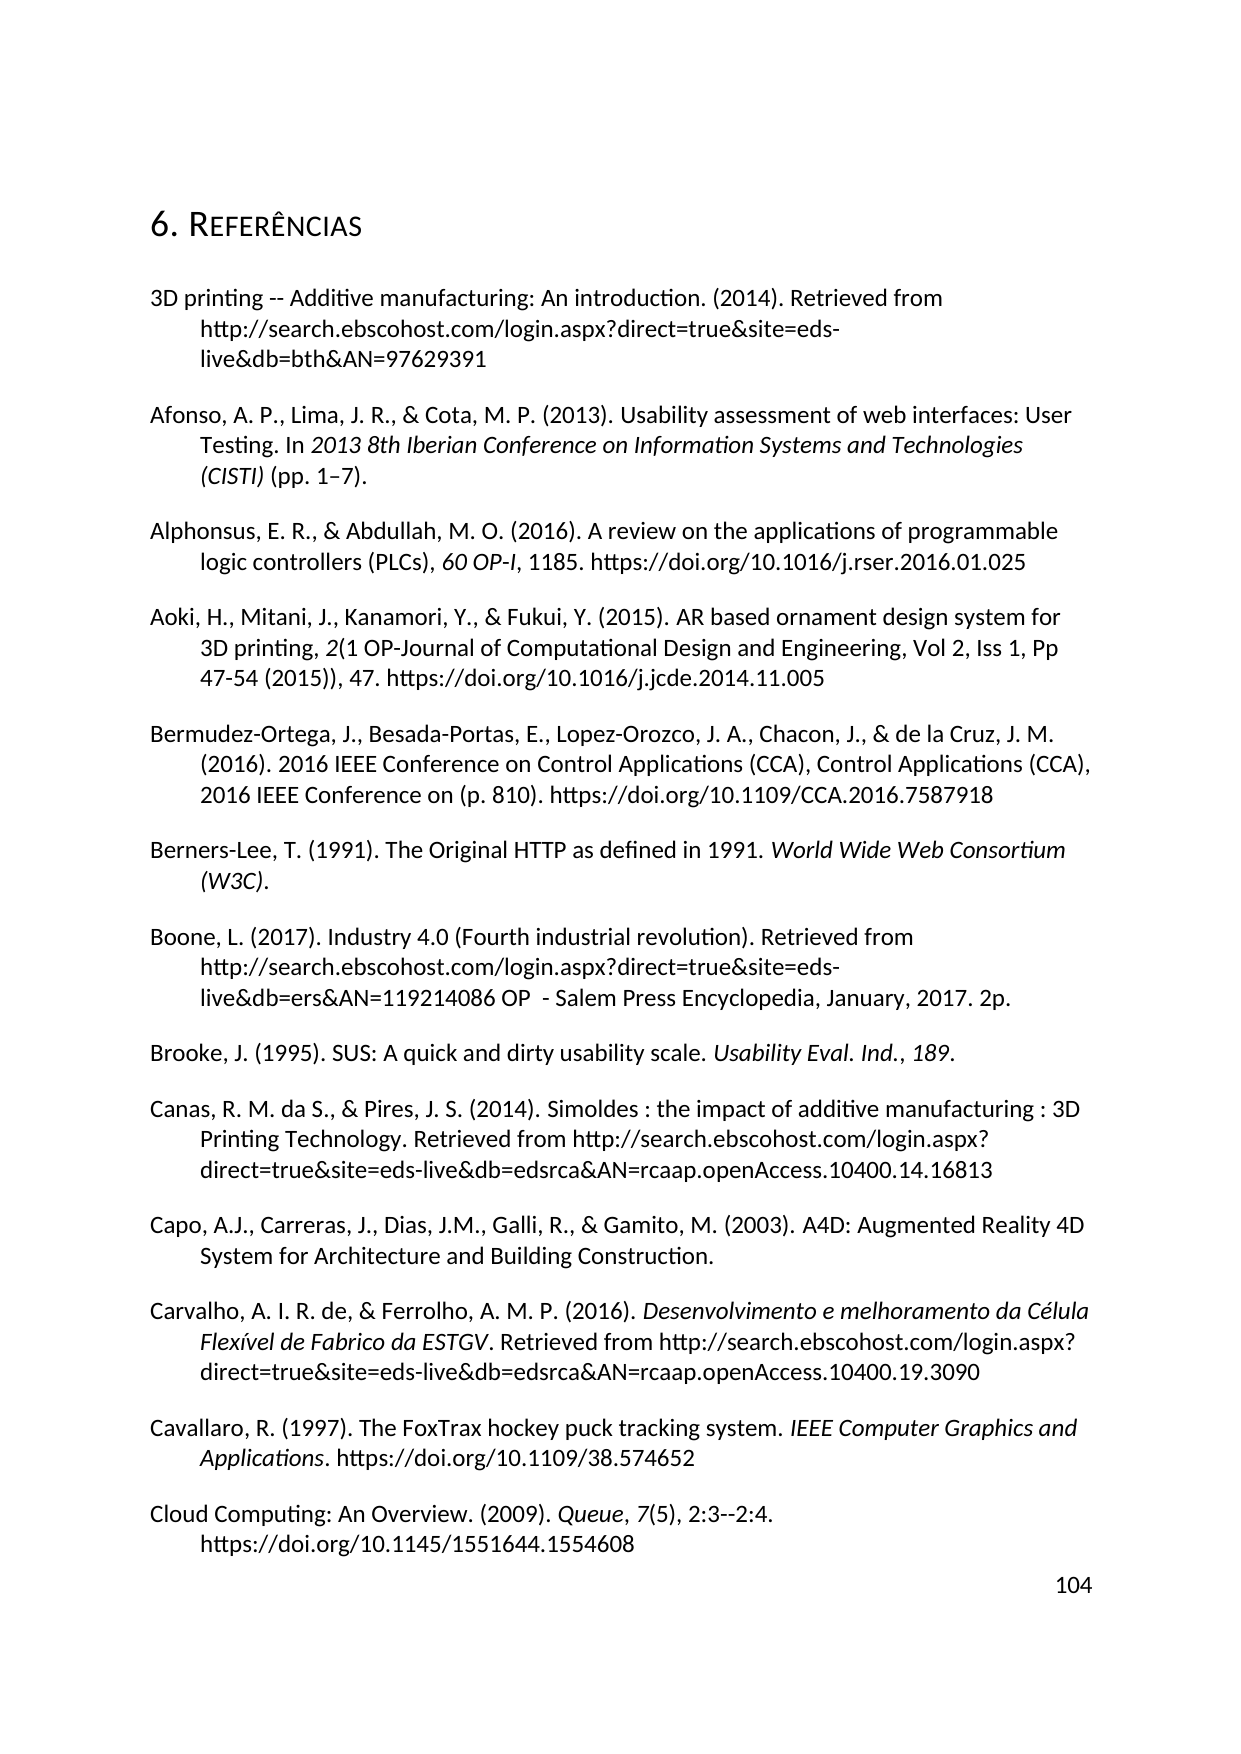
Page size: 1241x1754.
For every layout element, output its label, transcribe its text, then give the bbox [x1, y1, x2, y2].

text Cavallaro, R. (1997). The FoxTrax hockey puck tracking system. IEEE Computer Graphics and Applications. https://doi.org/10.1109/38.574652 [150, 1412, 1092, 1473]
text Bermudez-Ortega, J., Besada-Portas, E., Lopez-Orozco, J. A., Chacon, J., & de la Cruz, J. M. (2016). 2016 IEEE Conference on Control Applications (CCA), Control Applications (CCA), 2016 IEEE Conference on (p. 810). https://doi.org/10.1109/CCA.2016.7587918 [150, 718, 1092, 809]
text Boone, L. (2017). Industry 4.0 (Fourth industrial revolution). Retrieved from http://search.ebscohost.com/login.aspx?direct=true&site=eds-live&db=ers&AN=119214086 OP - Salem Press Encyclopedia, January, 2017. 2p. [150, 921, 1092, 1012]
subtitle 6. Referências [150, 200, 1092, 246]
text Brooke, J. (1995). SUS: A quick and dirty usability scale. Usability Eval. Ind., 189. [150, 1037, 1092, 1068]
text Capo, A.J., Carreras, J., Dias, J.M., Galli, R., & Gamito, M. (2003). A4D: Augmented Reality 4D System for Architecture and Building Construction. [150, 1209, 1092, 1270]
text Cloud Computing: An Overview. (2009). Queue, 7(5), 2:3--2:4. https://doi.org/10.1145/1551644.1554608 [150, 1498, 1092, 1559]
text Aoki, H., Mitani, J., Kanamori, Y., & Fukui, Y. (2015). AR based ornament design system for 3D printing, 2(1 OP-Journal of Computational Design and Engineering, Vol 2, Iss 1, Pp 47-54 (2015)), 47. https://doi.org/10.1016/j.jcde.2014.11.005 [150, 601, 1092, 693]
text Afonso, A. P., Lima, J. R., & Cota, M. P. (2013). Usability assessment of web interfaces: User Testing. In 2013 8th Iberian Conference on Information Systems and Technologies (CISTI) (pp. 1–7). [150, 399, 1092, 490]
text Carvalho, A. I. R. de, & Ferrolho, A. M. P. (2016). Desenvolvimento e melhoramento da Célula Flexível de Fabrico da ESTGV. Retrieved from http://search.ebscohost.com/login.aspx?direct=true&site=eds-live&db=edsrca&AN=rcaap.openAccess.10400.19.3090 [150, 1295, 1092, 1387]
text 3D printing -- Additive manufacturing: An introduction. (2014). Retrieved from http://search.ebscohost.com/login.aspx?direct=true&site=eds-live&db=bth&AN=97629391 [150, 282, 1092, 374]
text Canas, R. M. da S., & Pires, J. S. (2014). Simoldes : the impact of additive manufacturing : 3D Printing Technology. Retrieved from http://search.ebscohost.com/login.aspx?direct=true&site=eds-live&db=edsrca&AN=rcaap.openAccess.10400.14.16813 [150, 1093, 1092, 1184]
text Alphonsus, E. R., & Abdullah, M. O. (2016). A review on the applications of programmable logic controllers (PLCs), 60 OP-I, 1185. https://doi.org/10.1016/j.rser.2016.01.025 [150, 515, 1092, 576]
text Berners-Lee, T. (1991). The Original HTTP as defined in 1991. World Wide Web Consortium (W3C). [150, 834, 1092, 896]
